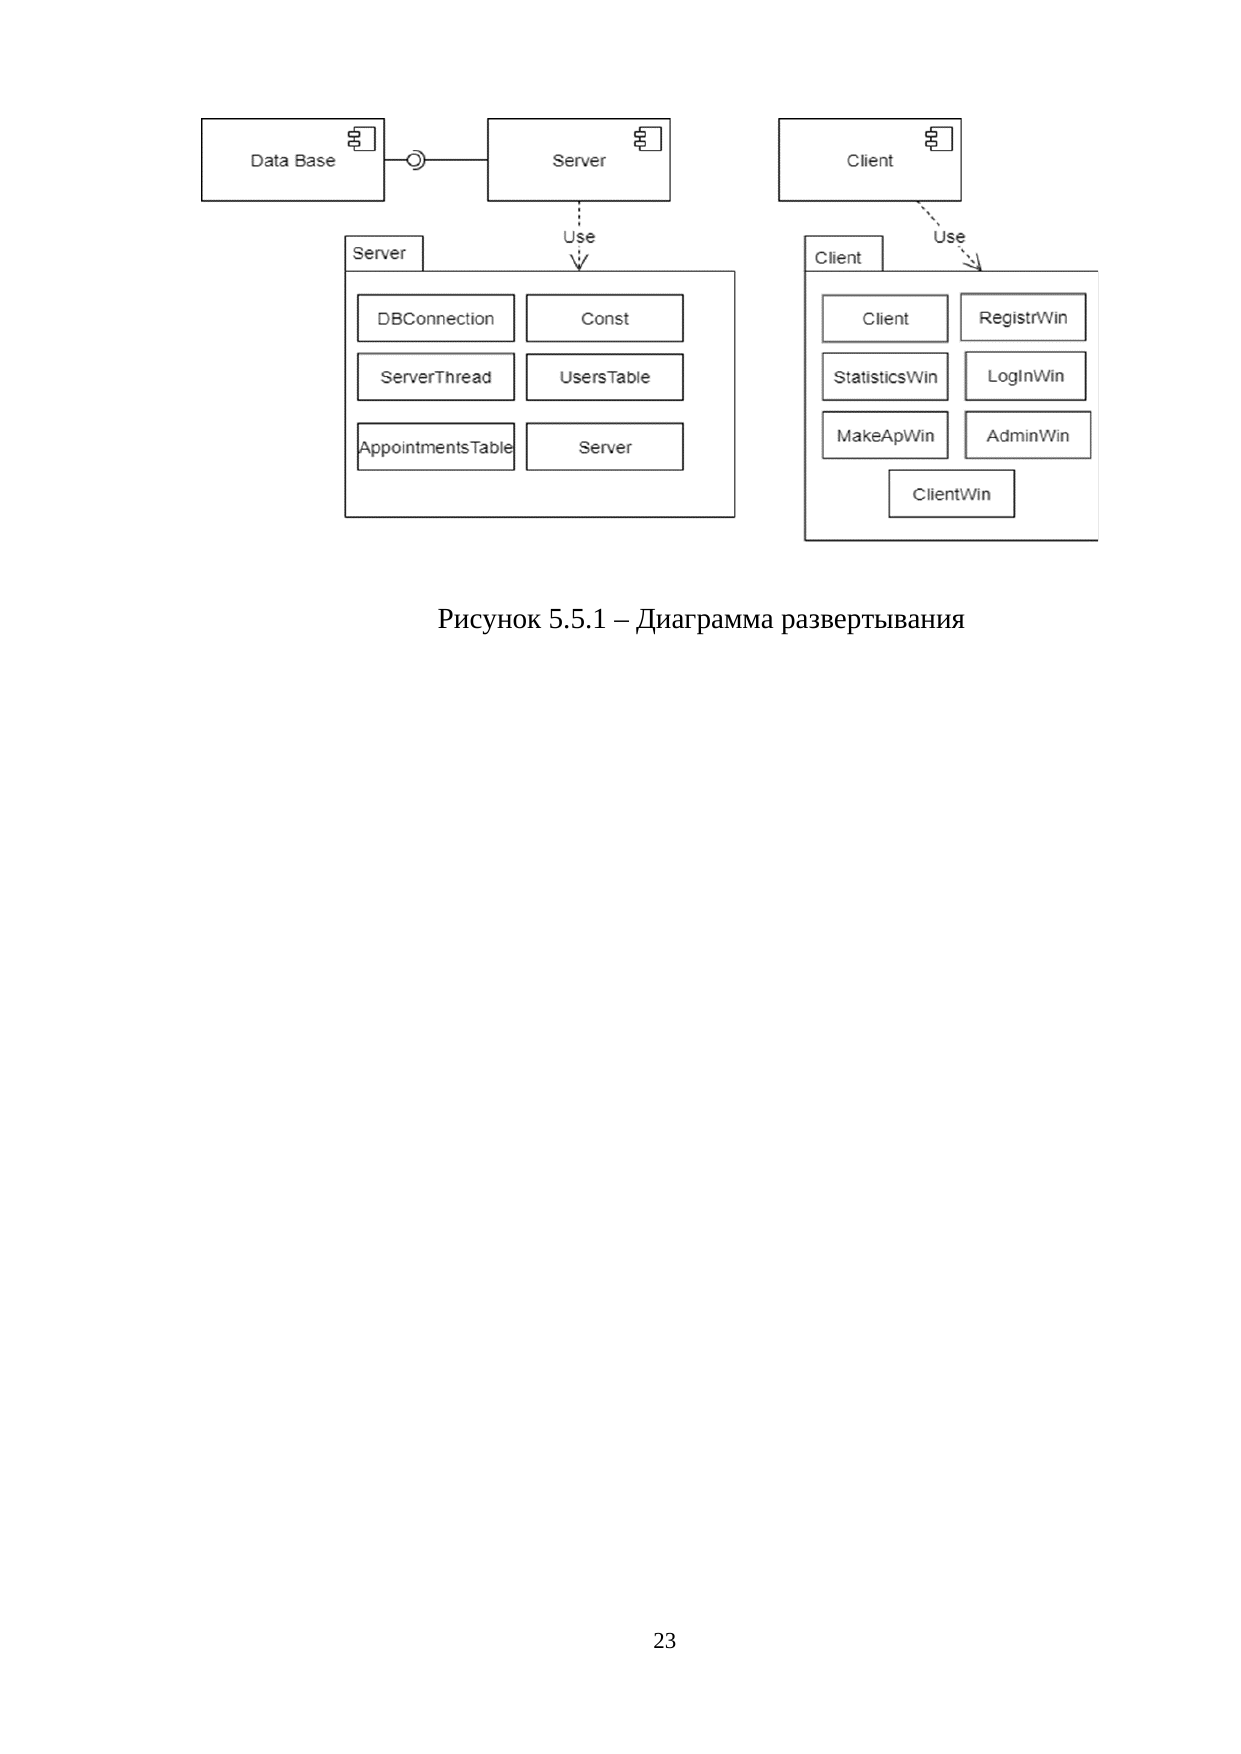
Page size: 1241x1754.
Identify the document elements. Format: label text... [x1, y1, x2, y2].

picture [201, 118, 1099, 559]
text Рисунок 5.5.1 – Диаграмма развертывания [177, 601, 1152, 635]
